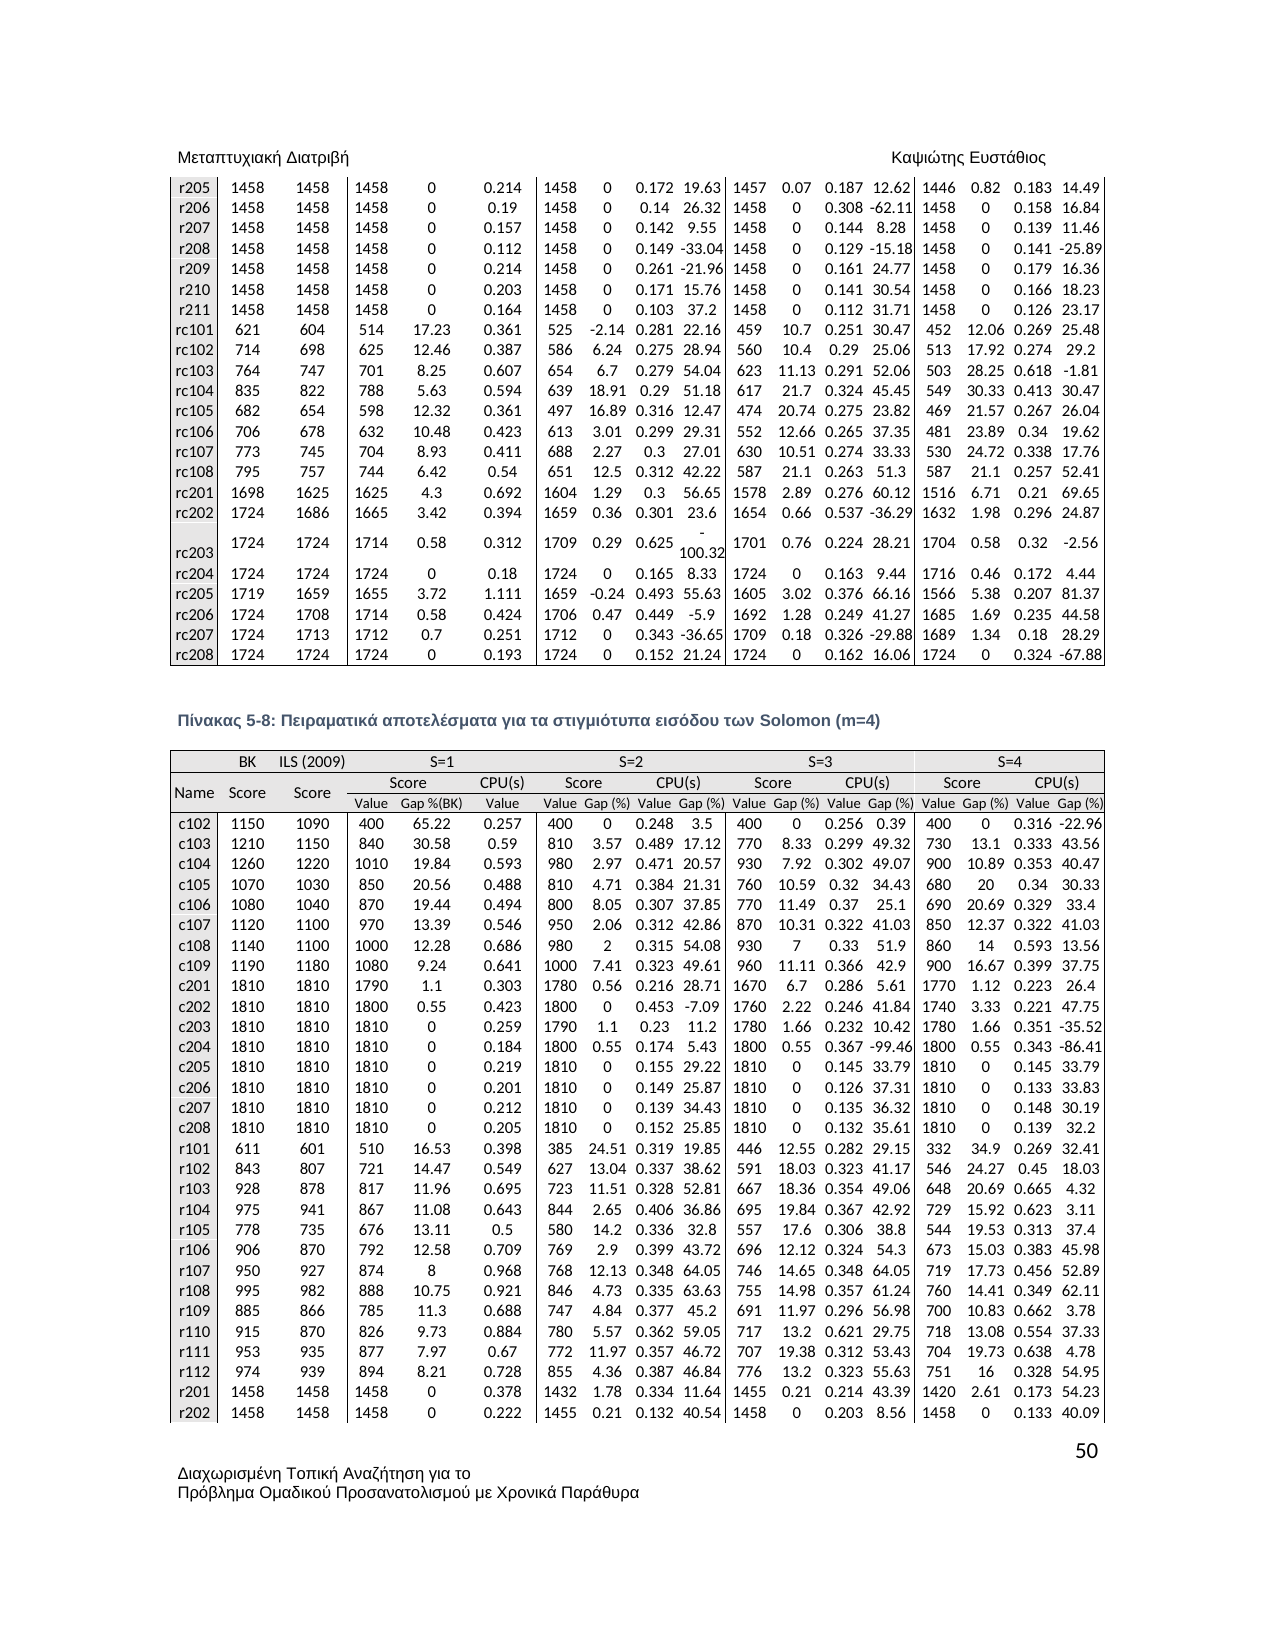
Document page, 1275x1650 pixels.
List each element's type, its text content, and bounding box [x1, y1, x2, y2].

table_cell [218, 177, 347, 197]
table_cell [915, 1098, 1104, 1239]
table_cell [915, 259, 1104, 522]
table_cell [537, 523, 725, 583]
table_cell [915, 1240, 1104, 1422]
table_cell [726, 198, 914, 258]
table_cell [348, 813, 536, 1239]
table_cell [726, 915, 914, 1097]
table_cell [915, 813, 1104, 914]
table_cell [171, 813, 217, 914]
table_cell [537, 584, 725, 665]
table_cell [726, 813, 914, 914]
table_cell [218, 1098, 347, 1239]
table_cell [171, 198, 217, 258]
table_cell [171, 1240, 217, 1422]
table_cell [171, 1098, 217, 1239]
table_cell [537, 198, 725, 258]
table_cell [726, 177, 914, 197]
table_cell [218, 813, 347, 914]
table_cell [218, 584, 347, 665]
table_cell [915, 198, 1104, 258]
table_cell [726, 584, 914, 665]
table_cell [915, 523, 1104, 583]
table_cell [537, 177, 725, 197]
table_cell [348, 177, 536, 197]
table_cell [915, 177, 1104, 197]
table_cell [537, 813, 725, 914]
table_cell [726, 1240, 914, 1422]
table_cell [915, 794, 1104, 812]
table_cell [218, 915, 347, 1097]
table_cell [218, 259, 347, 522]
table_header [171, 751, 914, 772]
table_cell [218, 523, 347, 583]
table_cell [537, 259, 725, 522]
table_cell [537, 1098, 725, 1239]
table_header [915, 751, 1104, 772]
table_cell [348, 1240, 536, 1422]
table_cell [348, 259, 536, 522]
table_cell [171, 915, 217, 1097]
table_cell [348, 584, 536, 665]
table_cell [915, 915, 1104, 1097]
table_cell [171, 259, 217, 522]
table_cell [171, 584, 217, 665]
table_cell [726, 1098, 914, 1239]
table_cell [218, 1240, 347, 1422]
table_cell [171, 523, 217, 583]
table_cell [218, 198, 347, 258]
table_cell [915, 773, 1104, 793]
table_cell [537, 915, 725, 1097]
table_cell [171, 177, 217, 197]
text 5 [177, 710, 1098, 729]
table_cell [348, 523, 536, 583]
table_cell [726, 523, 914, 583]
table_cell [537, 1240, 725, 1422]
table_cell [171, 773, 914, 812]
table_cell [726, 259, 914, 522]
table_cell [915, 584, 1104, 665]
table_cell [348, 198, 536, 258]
